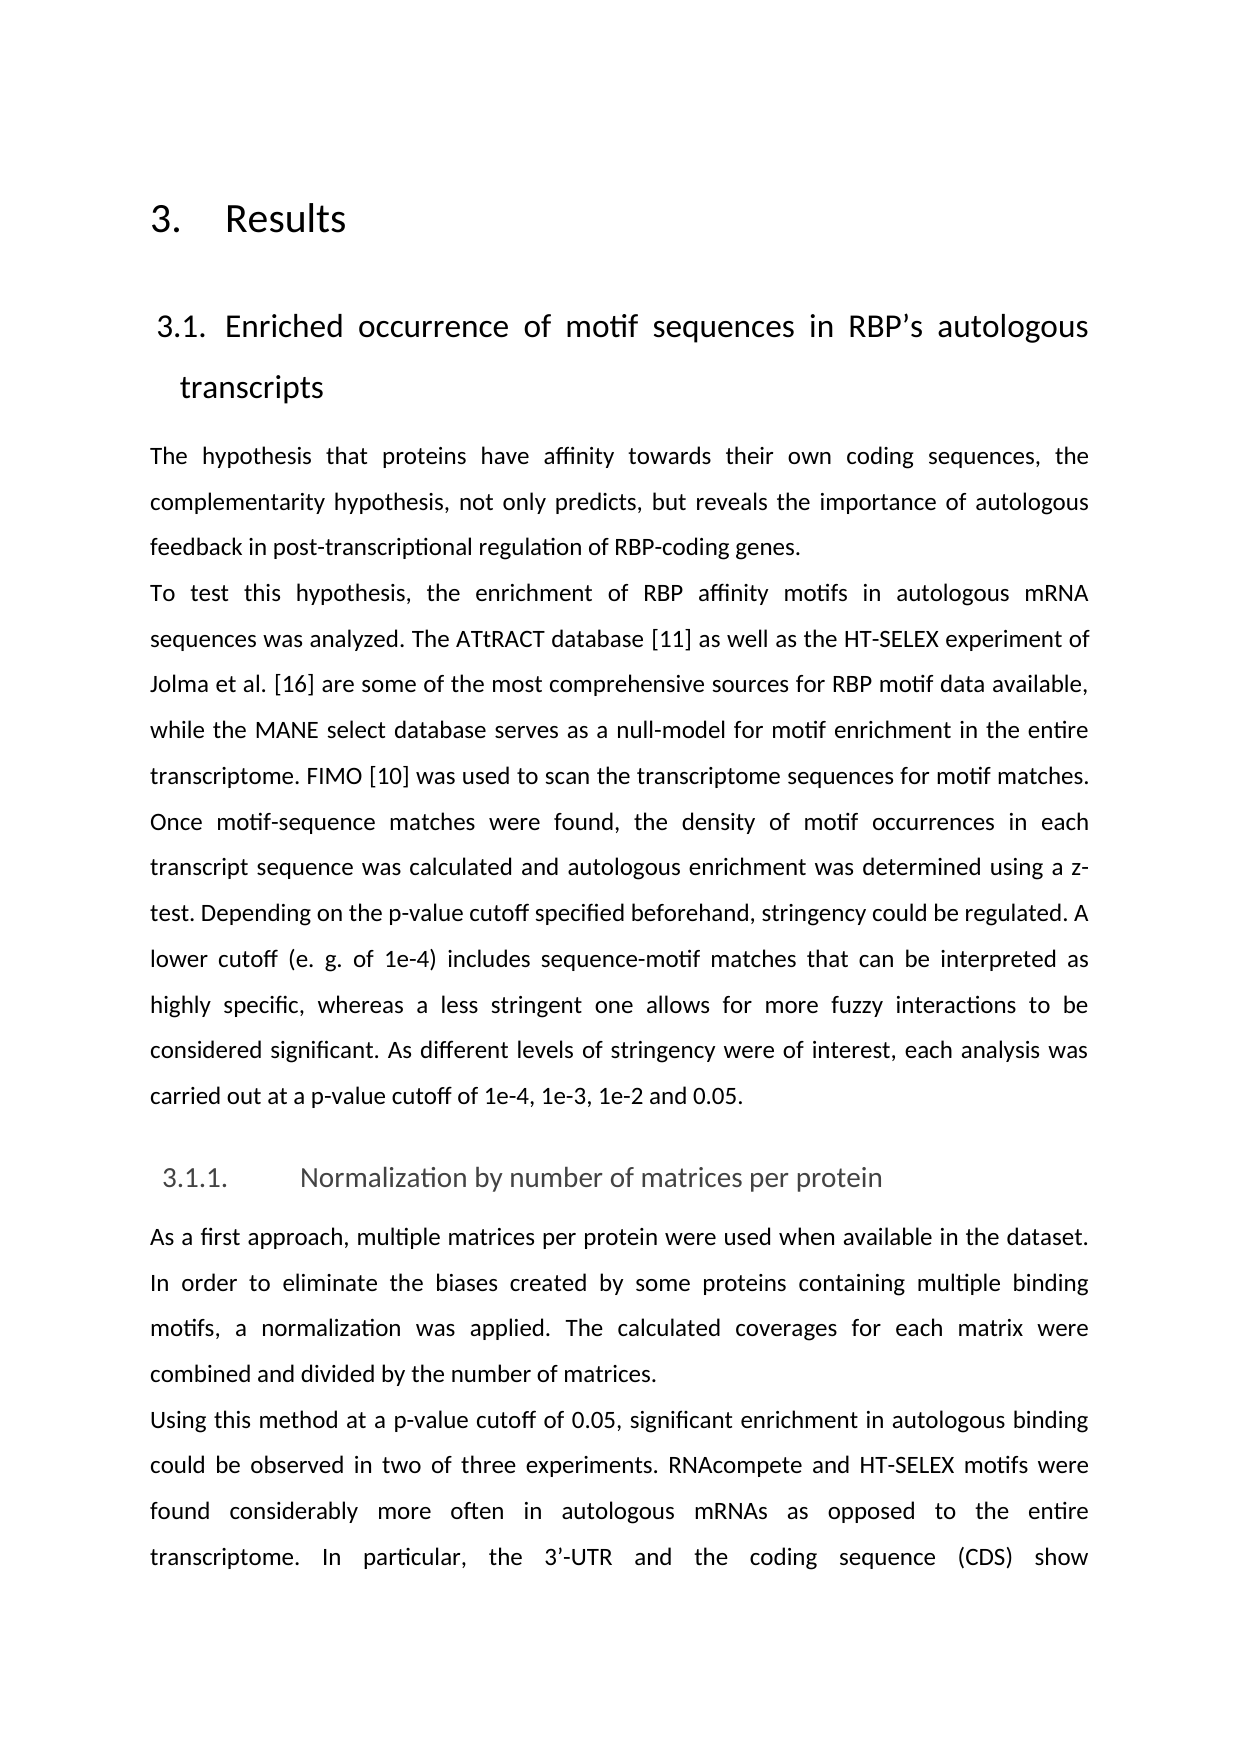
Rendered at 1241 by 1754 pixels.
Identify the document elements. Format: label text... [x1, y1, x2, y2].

text To test this hypothesis, the enrichment of RBP affinity motifs in autologous mRNA sequences was analyzed. The ATtRACT database as well as the HT-SELEX experiment of Jolma et al. are some of the most comprehensive sources for RBP motif data available, while the MANE select database serves as a null-model for motif enrichment in the entire transcriptome. FIMO was used to scan the transcriptome sequences for motif matches. Once motif-sequence matches were found, the density of motif occurrences in each transcript sequence was calculated and autologous enrichment was determined using a z-test. Depending on the p-value cutoff specified beforehand, stringency could be regulated. A lower cutoff (e. g. of 1e-4) includes sequence-motif matches that can be interpreted as highly specific, whereas a less stringent one allows for more fuzzy interactions to be considered significant. As different levels of stringency were of interest, each analysis was carried out at a p-value cutoff of 1e-4, 1e-3, 1e-2 and 0.05. [150, 577, 1090, 1111]
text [150, 1404, 1090, 1572]
text As a first approach, multiple matrices per protein were used when available in the dataset. In order to eliminate the biases created by some proteins containing multiple binding motifs, a normalization was applied. The calculated coverages for each matrix were combined and divided by the number of matrices. [150, 1221, 1090, 1389]
subtitle Enriched occurrence of motif sequences in RBP’s autologous transcripts [156, 305, 1090, 407]
subtitle Results [150, 192, 1090, 242]
text The hypothesis that proteins have affinity towards their own coding sequences, the complementarity hypothesis, not only predicts, but reveals the importance of autologous feedback in post-transcriptional regulation of RBP-coding genes. [150, 440, 1090, 562]
subtitle Normalization by number of matrices per protein [162, 1159, 1090, 1195]
